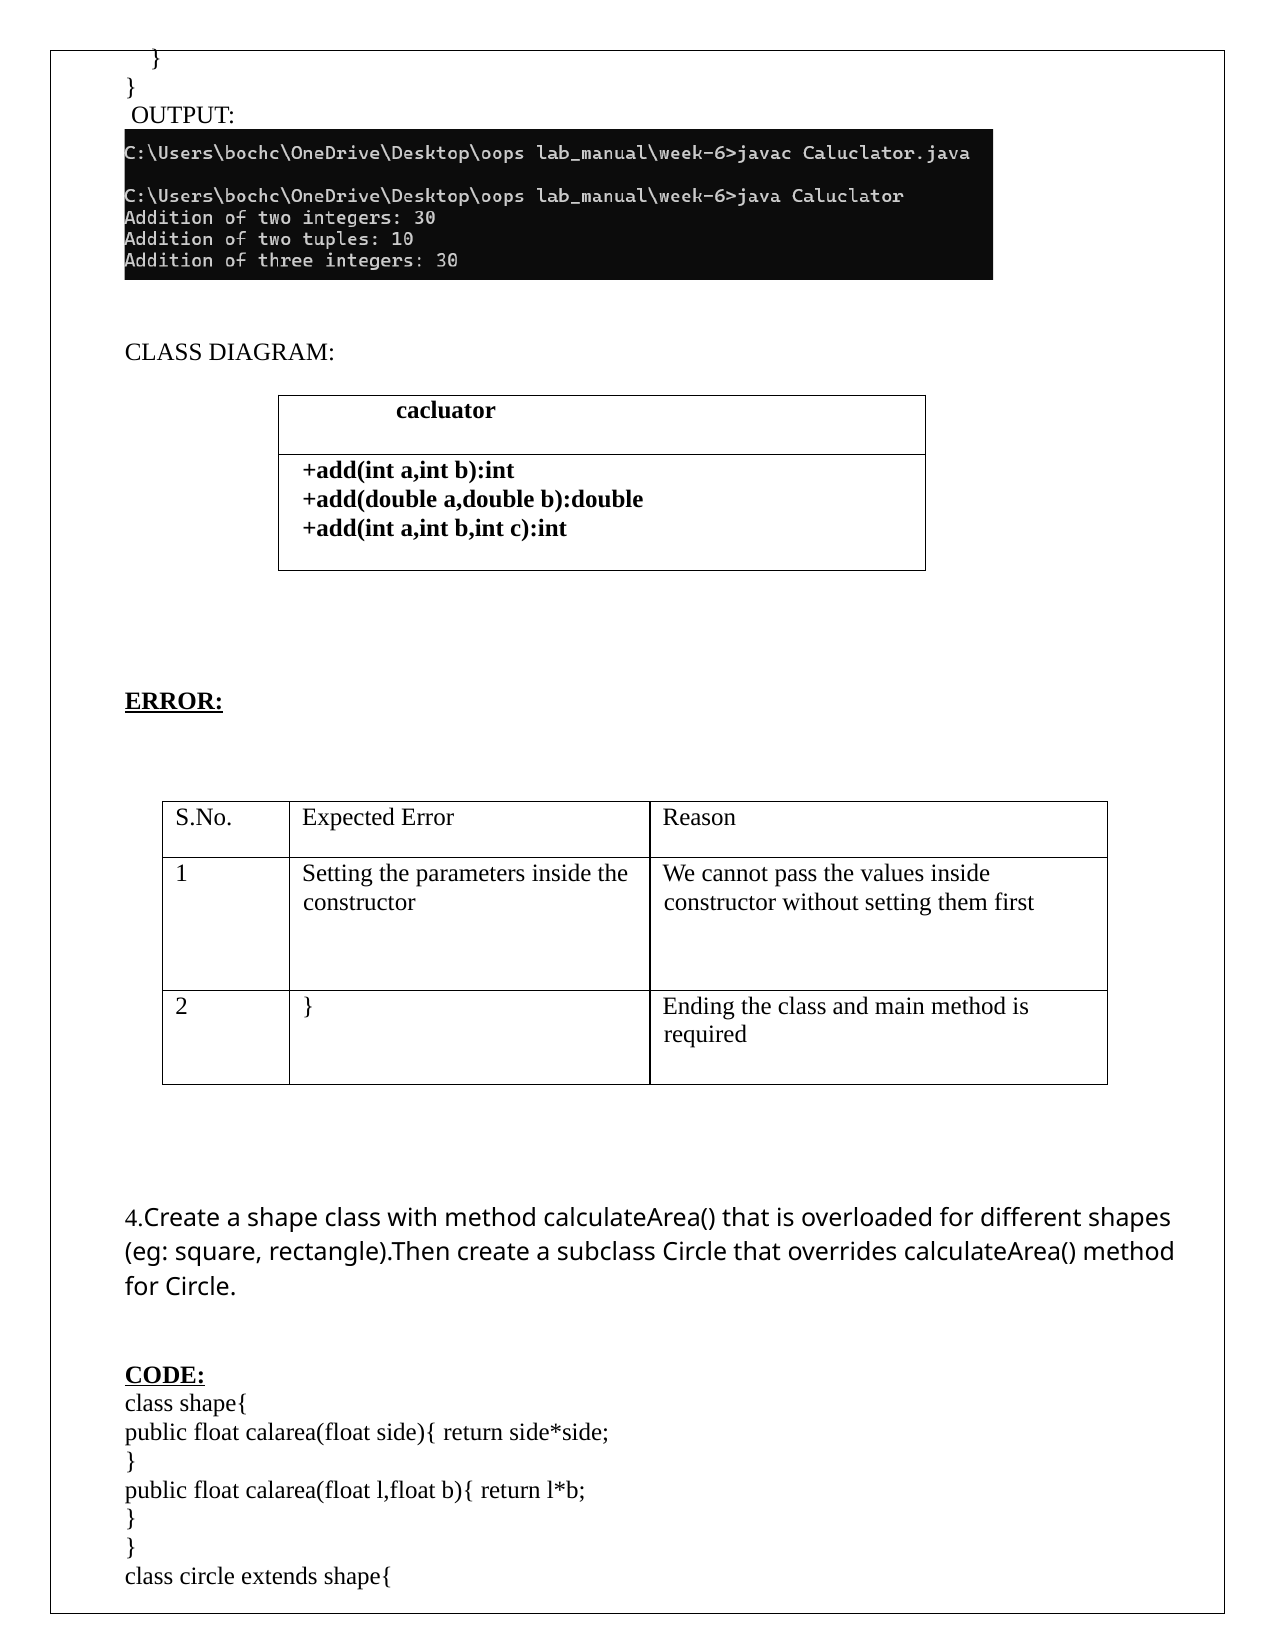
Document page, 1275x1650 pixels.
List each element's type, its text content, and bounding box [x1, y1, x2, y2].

table_header cacluator [279, 396, 925, 454]
text 4.Create a shape class with method calculateArea() that is overloaded for different shapes (eg: square, rectangle).Then create a subclass Circle that overrides calculateArea() method for Circle. [124, 1200, 1193, 1302]
text } [124, 1503, 1193, 1532]
table_header Expected Error [290, 802, 649, 857]
table_cell We cannot pass the values inside constructor without setting them first [651, 858, 1107, 990]
table_header S.No. [163, 802, 289, 857]
text CODE: [124, 1360, 1193, 1388]
table_cell } [290, 991, 649, 1084]
table_cell 2 [163, 991, 289, 1084]
picture [124, 129, 994, 280]
table_cell 1 [163, 858, 289, 990]
text } [124, 1532, 1193, 1561]
text } [124, 1446, 1193, 1475]
text OUTPUT: [124, 101, 1193, 129]
text CLASS DIAGRAM: [124, 337, 1193, 366]
text } [124, 51, 1193, 72]
text ERROR: [124, 686, 1193, 715]
text class shape{ [124, 1388, 1193, 1417]
text class circle extends shape{ [124, 1561, 1193, 1590]
table_cell +add(int a,int b):int +add(double a,double b):double +add(int a,int b,int c):int [279, 455, 925, 570]
table_header Reason [651, 802, 1107, 857]
text } [124, 72, 1193, 101]
text public float calarea(float l,float b){ return l*b; [124, 1475, 1193, 1503]
text public float calarea(float side){ return side*side; [124, 1417, 1193, 1446]
table_cell Setting the parameters inside the constructor [290, 858, 649, 990]
table_cell Ending the class and main method is required [651, 991, 1107, 1084]
